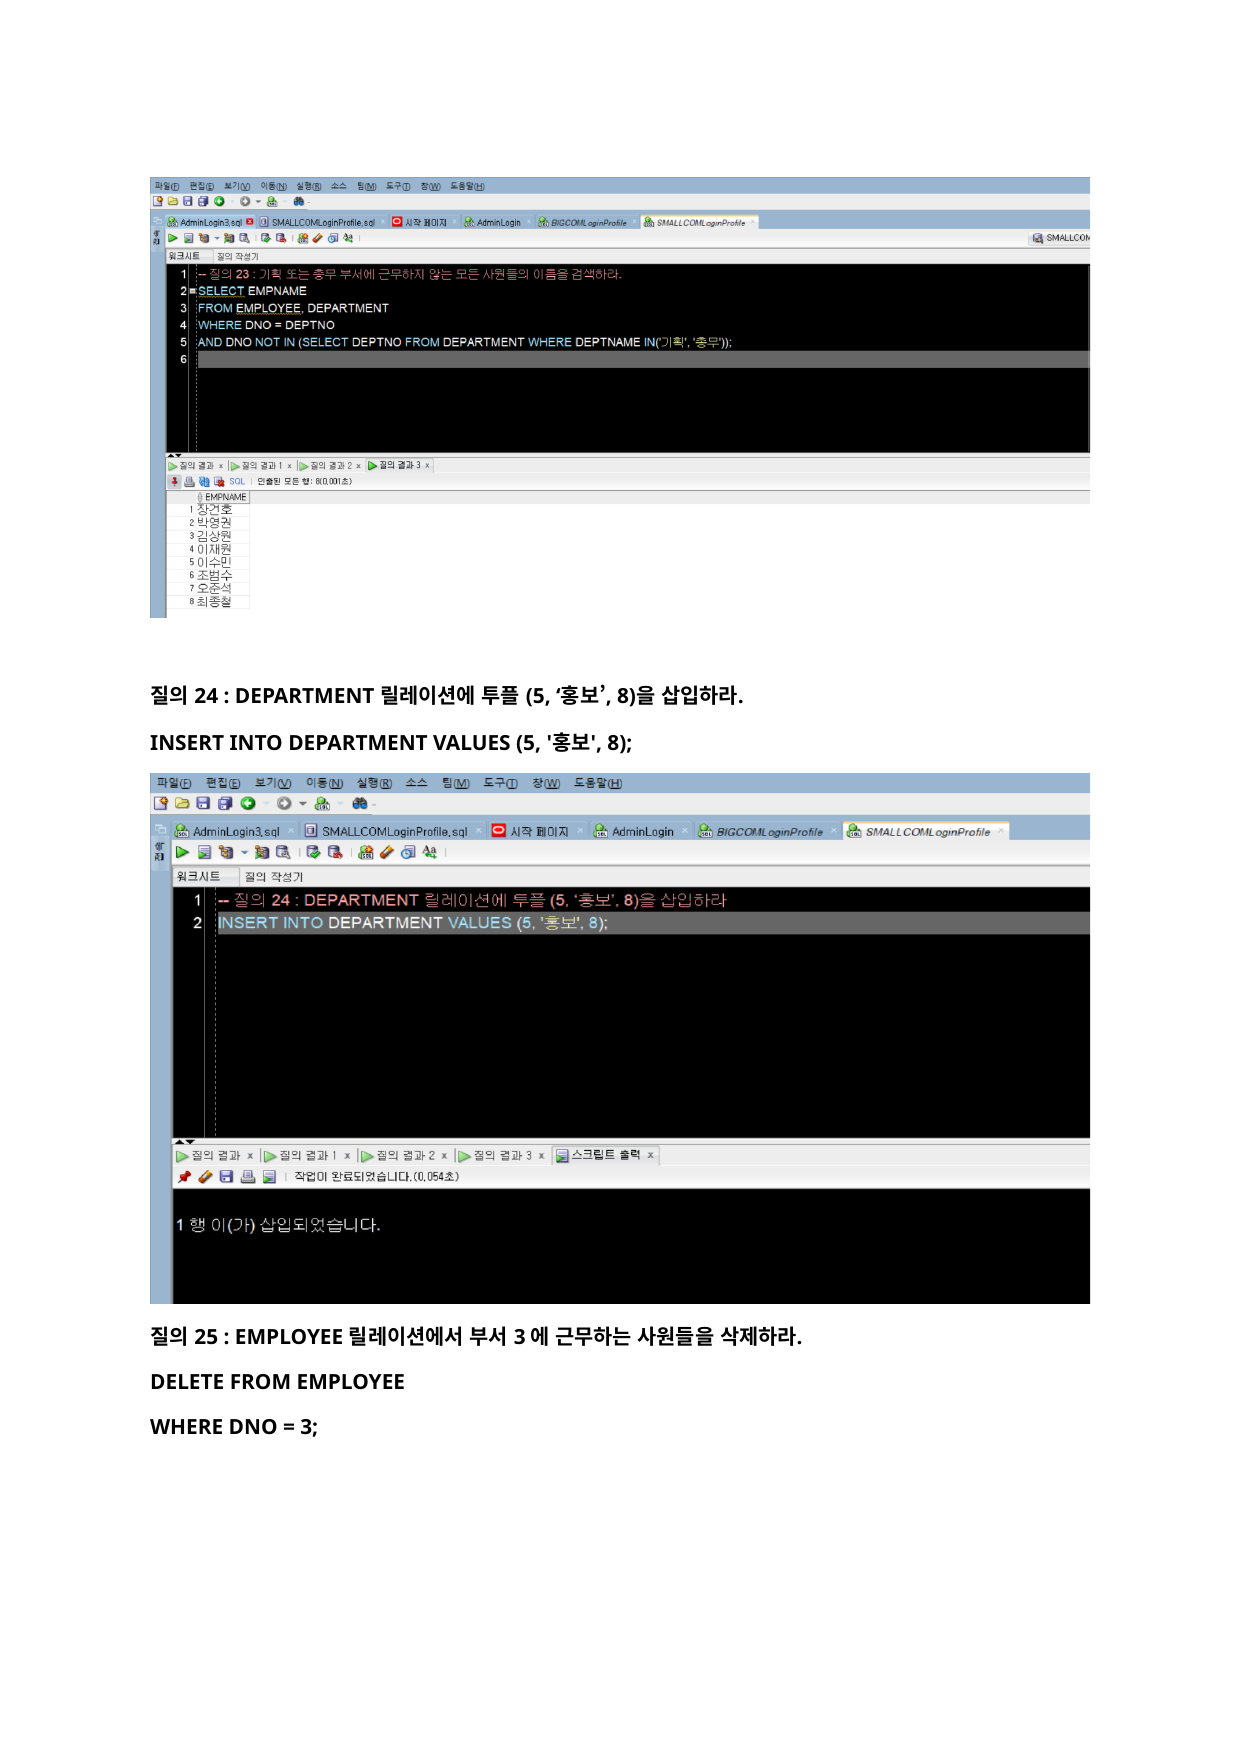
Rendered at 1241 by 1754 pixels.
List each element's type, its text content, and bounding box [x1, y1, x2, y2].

text 질의 25 : EMPLOYEE 릴레이션에서 부서 3에 근무하는 사원들을 삭제하라. [150, 1320, 1090, 1351]
picture [150, 177, 1091, 618]
text DELETE FROM EMPLOYEE [150, 1367, 1090, 1396]
text 질의 24 : DEPARTMENT 릴레이션에 투플 (5, ‘홍보’, 8)을 삽입하라. [150, 680, 1090, 710]
text INSERT INTO DEPARTMENT VALUES (5, '홍보', 8); [150, 727, 1090, 757]
text WHERE DNO = 3; [150, 1412, 1090, 1441]
picture [150, 773, 1091, 1304]
